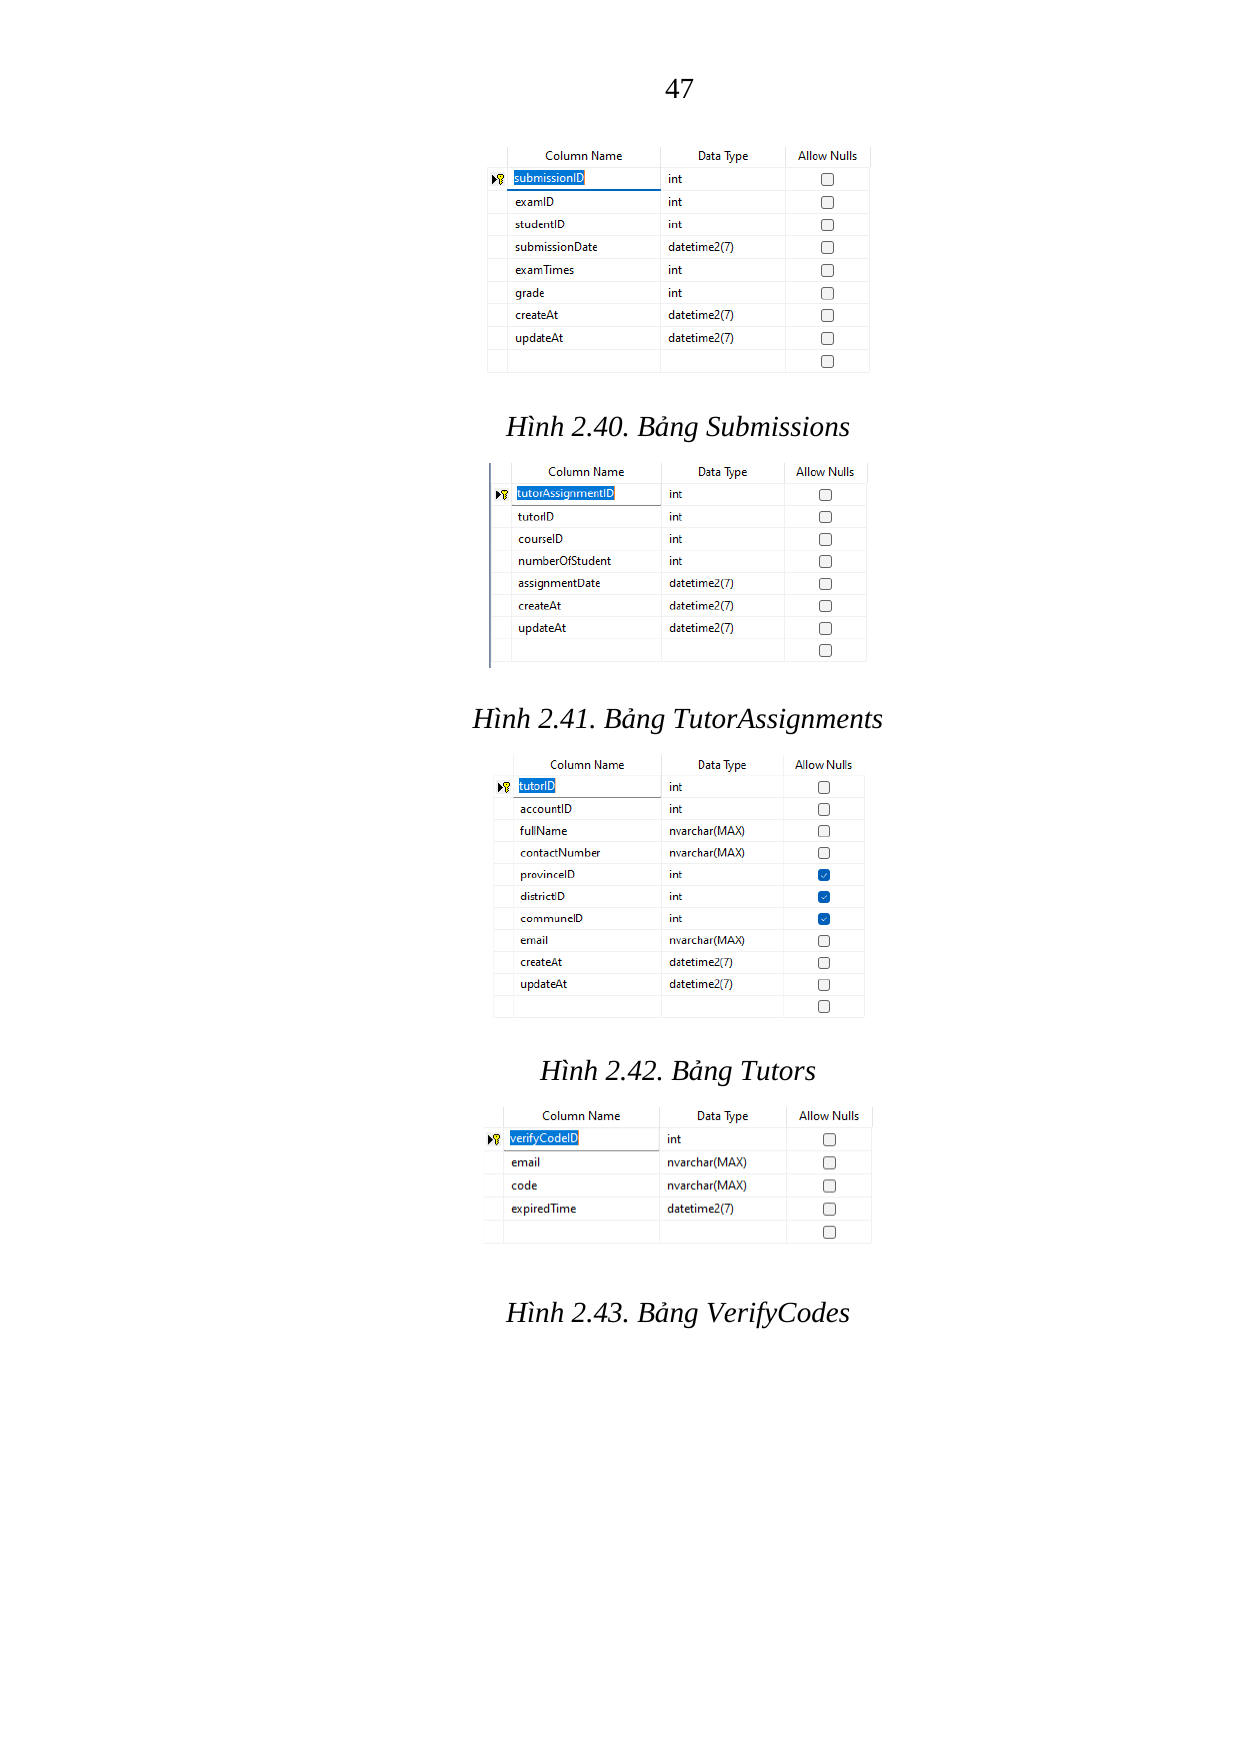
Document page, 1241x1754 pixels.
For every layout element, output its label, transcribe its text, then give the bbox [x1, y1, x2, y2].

picture [489, 463, 869, 668]
picture [483, 1107, 875, 1262]
picture [493, 755, 866, 1020]
picture [487, 147, 872, 376]
